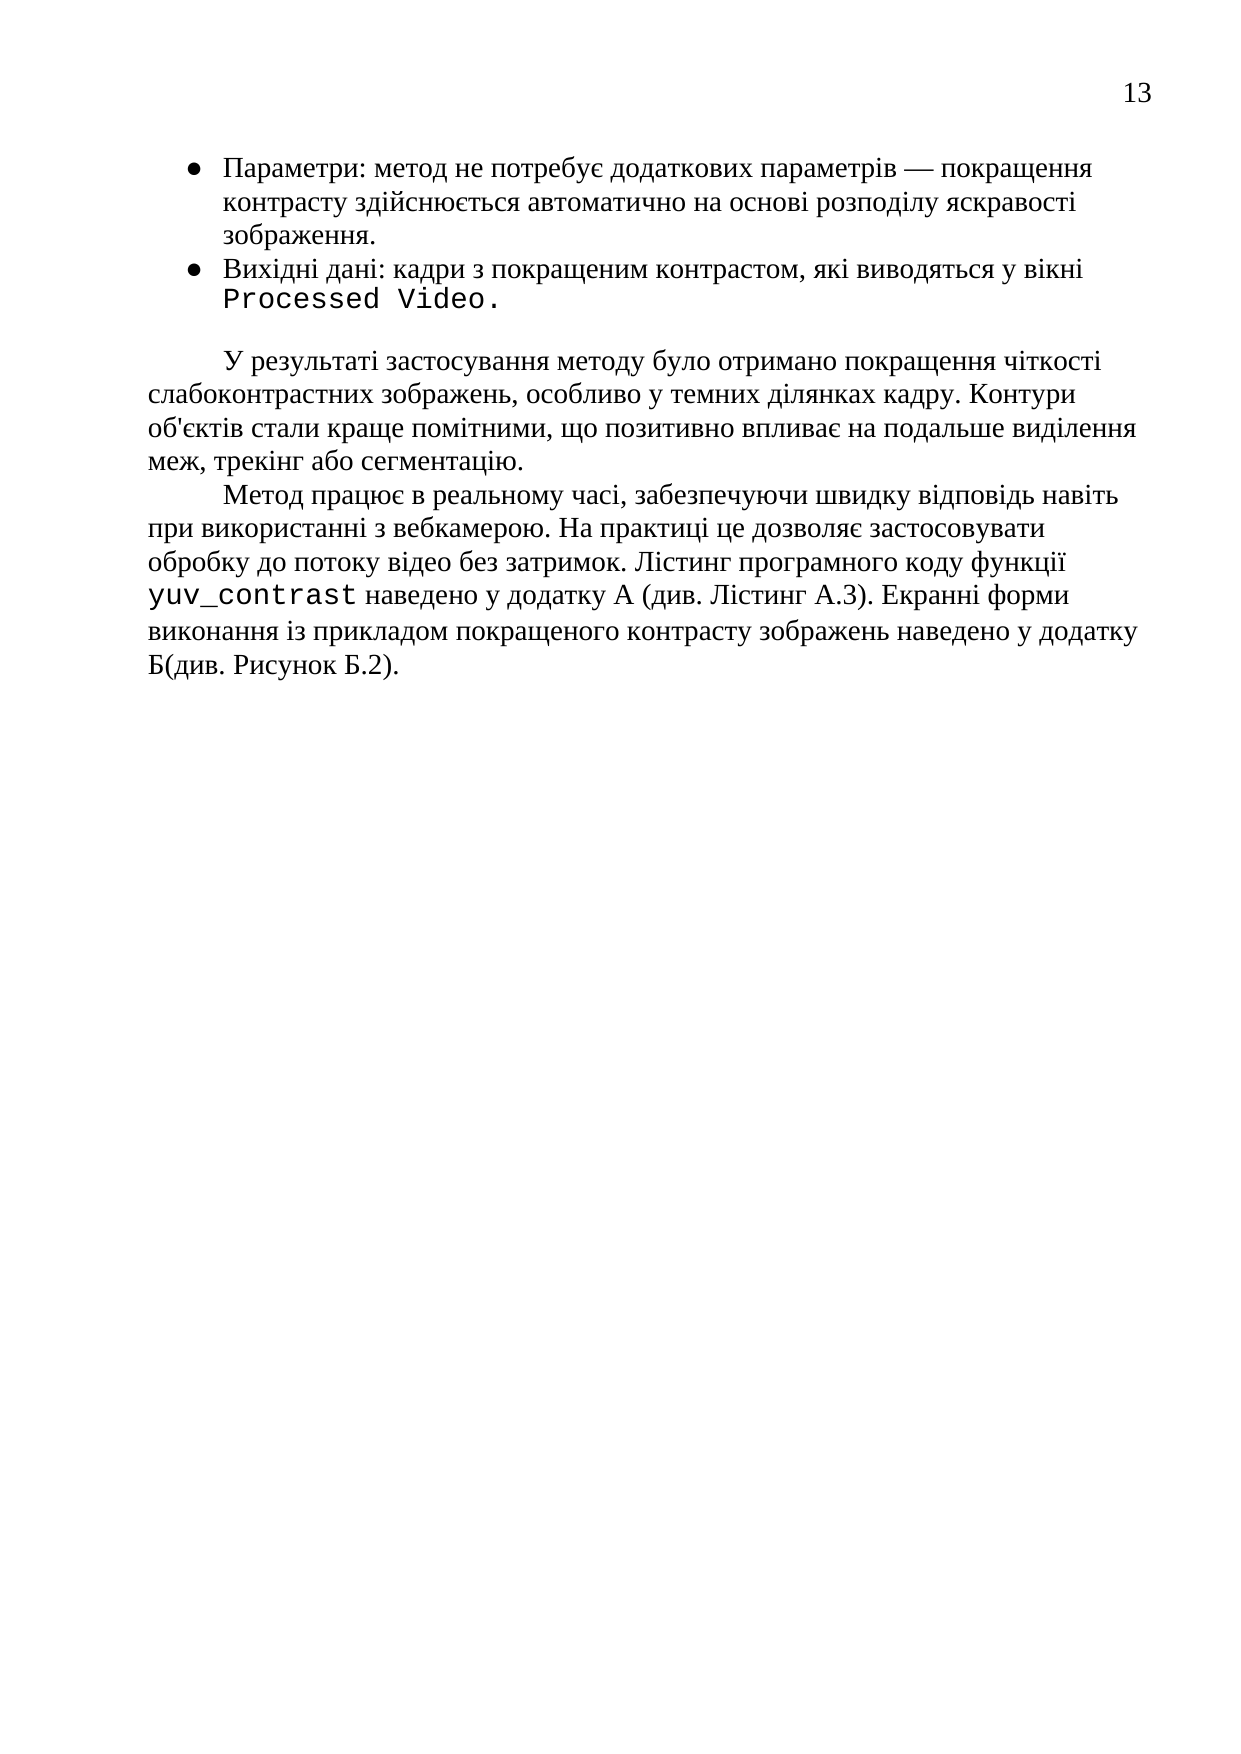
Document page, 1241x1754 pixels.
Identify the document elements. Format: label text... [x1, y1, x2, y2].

list Вихідні дані: кадри з покращеним контрастом, які виводяться у вікні Processed Video. [185, 251, 1152, 318]
text Метод працює в реальному часі, забезпечуючи швидку відповідь навіть при використанні з вебкамерою. На практиці це дозволяє застосовувати обробку до потоку відео без затримок. Лістинг програмного коду функції yuv_contrast наведено у додатку А (див. Лістинг А.3). Екранні форми виконання із прикладом покращеного контрасту зображень наведено у додатку Б(див. Рисунок Б.2). [148, 477, 1152, 681]
list Параметри: метод не потребує додаткових параметрів — покращення контрасту здійснюється автоматично на основі розподілу яскравості зображення. [185, 150, 1152, 251]
text У результаті застосування методу було отримано покращення чіткості слабоконтрастних зображень, особливо у темних ділянках кадру. Контури об'єктів стали краще помітними, що позитивно впливає на подальше виділення меж, трекінг або сегментацію. [148, 343, 1152, 477]
